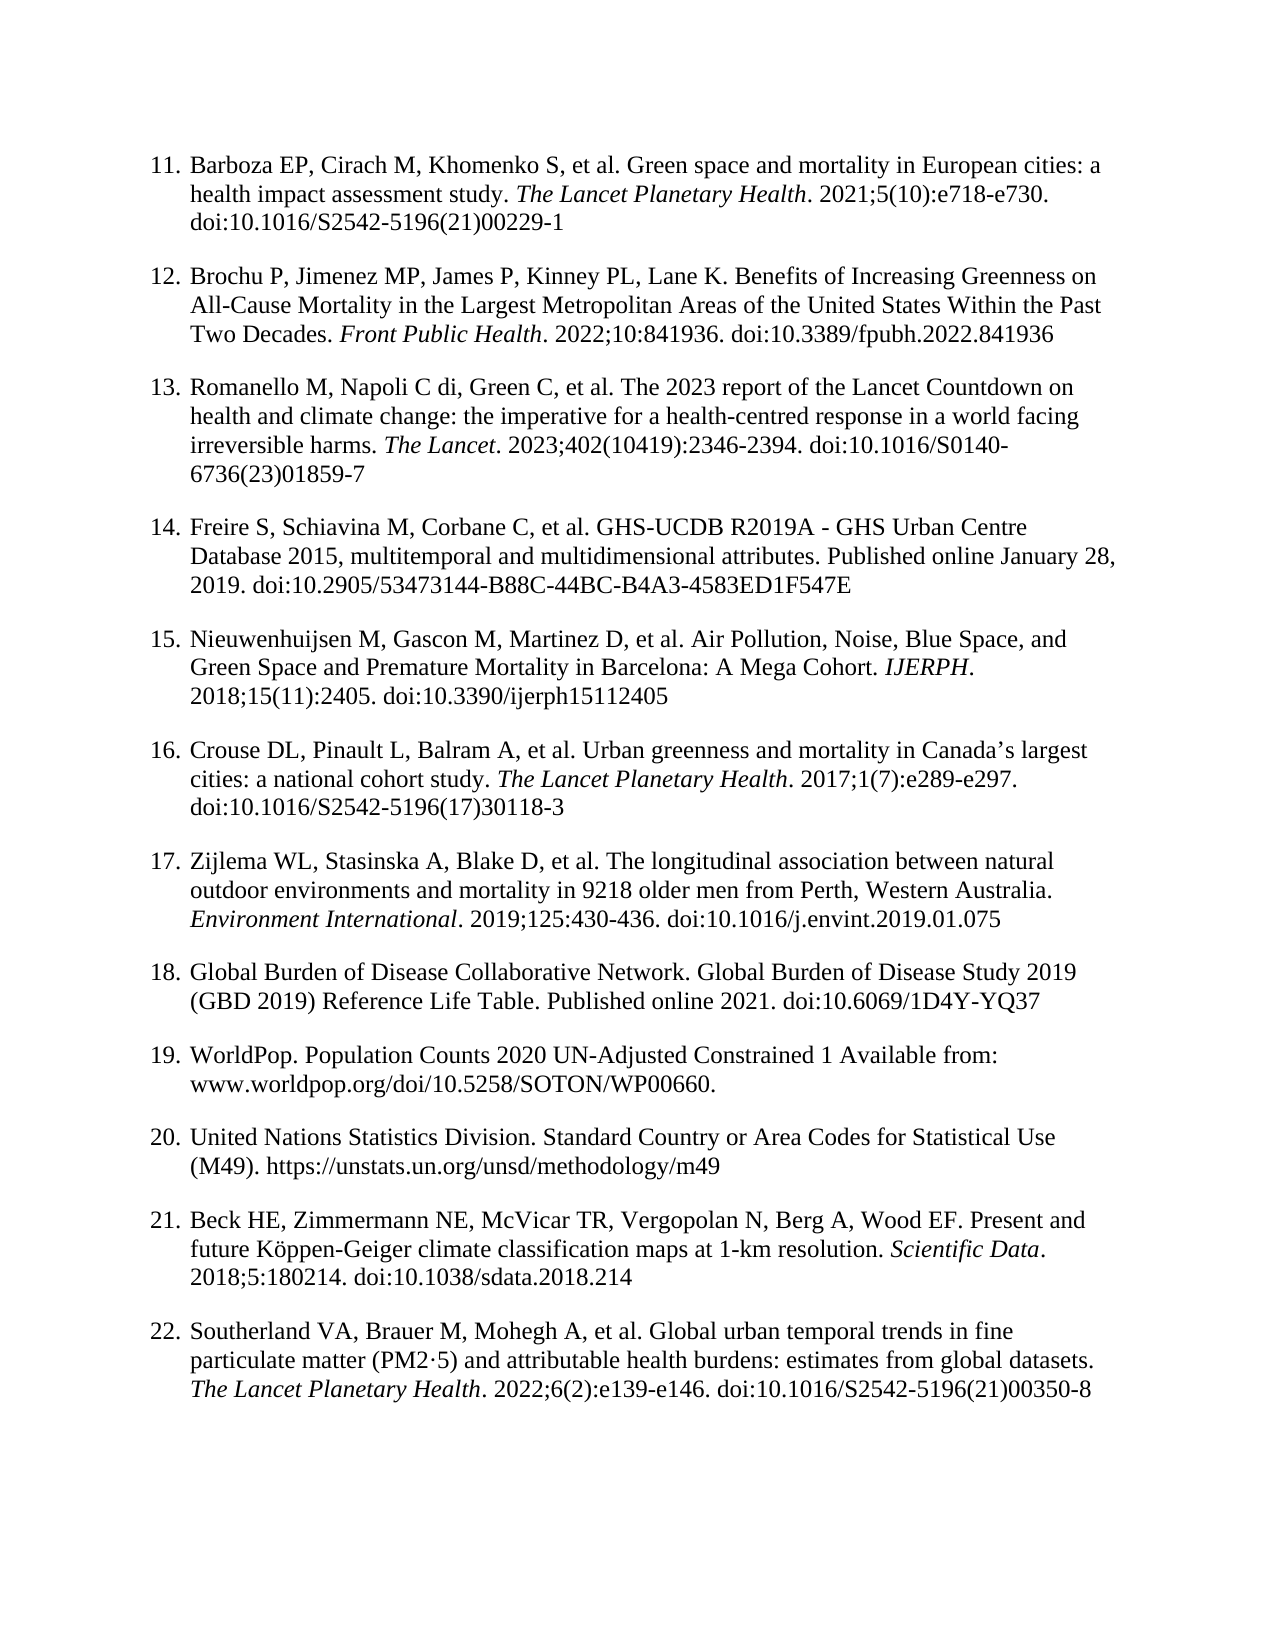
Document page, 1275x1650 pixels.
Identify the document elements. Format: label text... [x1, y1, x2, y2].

text 14. Freire S, Schiavina M, Corbane C, et al. GHS-UCDB R2019A - GHS Urban Centre Database 2015, multitemporal and multidimensional attributes. Published online January 28, 2019. doi:10.2905/53473144-B88C-44BC-B4A3-4583ED1F547E [150, 512, 1125, 599]
text 16. Crouse DL, Pinault L, Balram A, et al. Urban greenness and mortality in Canada’s largest cities: a national cohort study. The Lancet Planetary Health. 2017;1(7):e289-e297. doi:10.1016/S2542-5196(17)30118-3 [150, 735, 1125, 821]
text 20. United Nations Statistics Division. Standard Country or Area Codes for Statistical Use (M49). https://unstats.un.org/unsd/methodology/m49 [150, 1122, 1125, 1180]
text 12. Brochu P, Jimenez MP, James P, Kinney PL, Lane K. Benefits of Increasing Greenness on All-Cause Mortality in the Largest Metropolitan Areas of the United States Within the Past Two Decades. Front Public Health. 2022;10:841936. doi:10.3389/fpubh.2022.841936 [150, 261, 1125, 347]
text 18. Global Burden of Disease Collaborative Network. Global Burden of Disease Study 2019 (GBD 2019) Reference Life Table. Published online 2021. doi:10.6069/1D4Y-YQ37 [150, 957, 1125, 1015]
text 22. Southerland VA, Brauer M, Mohegh A, et al. Global urban temporal trends in fine particulate matter (PM2·5) and attributable health burdens: estimates from global datasets. The Lancet Planetary Health. 2022;6(2):e139-e146. doi:10.1016/S2542-5196(21)00350-8 [150, 1316, 1125, 1402]
text 19. WorldPop. Population Counts 2020 UN-Adjusted Constrained 1 Available from: www.worldpop.org/doi/10.5258/SOTON/WP00660. [150, 1040, 1125, 1097]
text 15. Nieuwenhuijsen M, Gascon M, Martinez D, et al. Air Pollution, Noise, Blue Space, and Green Space and Premature Mortality in Barcelona: A Mega Cohort. IJERPH. 2018;15(11):2405. doi:10.3390/ijerph15112405 [150, 624, 1125, 710]
text 11. Barboza EP, Cirach M, Khomenko S, et al. Green space and mortality in European cities: a health impact assessment study. The Lancet Planetary Health. 2021;5(10):e718-e730. doi:10.1016/S2542-5196(21)00229-1 [150, 150, 1125, 236]
text 13. Romanello M, Napoli C di, Green C, et al. The 2023 report of the Lancet Countdown on health and climate change: the imperative for a health-centred response in a world facing irreversible harms. The Lancet. 2023;402(10419):2346-2394. doi:10.1016/S0140-6736(23)01859-7 [150, 372, 1125, 487]
text 17. Zijlema WL, Stasinska A, Blake D, et al. The longitudinal association between natural outdoor environments and mortality in 9218 older men from Perth, Western Australia. Environment International. 2019;125:430-436. doi:10.1016/j.envint.2019.01.075 [150, 846, 1125, 932]
text 21. Beck HE, Zimmermann NE, McVicar TR, Vergopolan N, Berg A, Wood EF. Present and future Köppen-Geiger climate classification maps at 1-km resolution. Scientific Data. 2018;5:180214. doi:10.1038/sdata.2018.214 [150, 1205, 1125, 1291]
